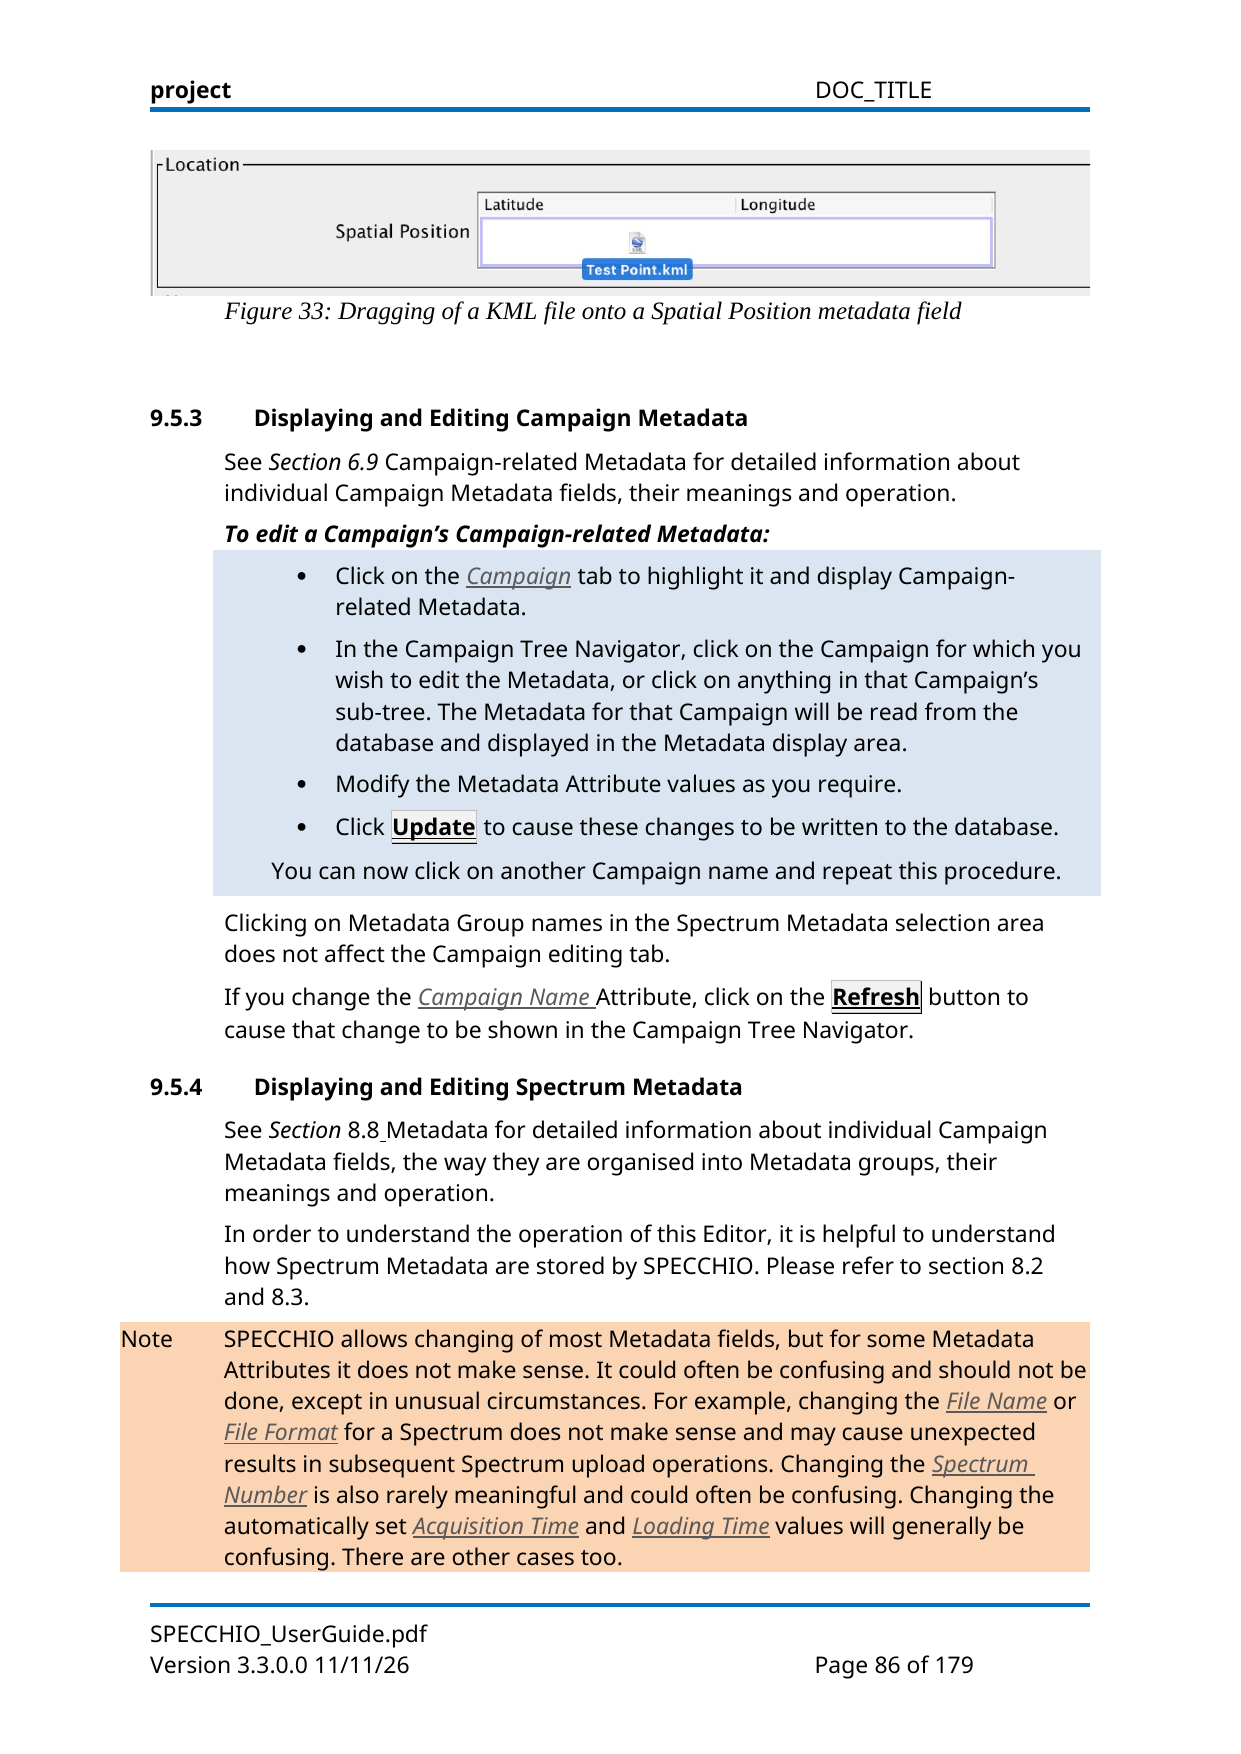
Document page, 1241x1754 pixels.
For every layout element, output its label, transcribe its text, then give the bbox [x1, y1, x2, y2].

text Note SPECCHIO allows changing of most Metadata fields, but for some Metadata Attributes it does not make sense. It could often be confusing and should not be done, except in unusual circumstances. For example, changing the File Name or File Format for a Spectrum does not make sense and may cause unexpected results in subsequent Spectrum upload operations. Changing the Spectrum Number is also rarely meaningful and could often be confusing. Changing the automatically set Acquisition Time and Loading Time values will generally be confusing. There are other cases too. [120, 1322, 1090, 1572]
text If you change the Campaign Name Attribute, click on the Refresh button to cause that change to be shown in the Campaign Tree Navigator. [224, 980, 1090, 1045]
text In order to understand the operation of this Editor, it is helpful to understand how Spectrum Metadata are stored by SPECCHIO. Please refer to section 8.2 and 8.3. [224, 1218, 1090, 1312]
picture [150, 150, 1091, 296]
text Clicking on Metadata Group names in the Spectrum Metadata selection area does not affect the Campaign editing tab. [224, 907, 1090, 969]
subtitle To edit a Campaign’s Campaign-related Metadata: [224, 518, 1090, 549]
text See Section 6.9 Campaign-related Metadata for detailed information about individual Campaign Metadata fields, their meanings and operation. [224, 445, 1090, 508]
subtitle Displaying and Editing Spectrum Metadata [150, 1070, 1090, 1102]
subtitle Displaying and Editing Campaign Metadata [150, 402, 1090, 433]
table_header Click on the Campaign tab to highlight it and display Campaign-related Metadata. In the Campaign Tree Navigator, click on the Campaign for which you wish to edit the Metadata, or click on anything in that Campaign’s sub-tree. The Metadata for that Campaign will be read from the database and displayed in the Metadata display area. Modify the Metadata Attribute values as you require. Click Update to cause these changes to be written to the database. You can now click on another Campaign name and repeat this procedure. [213, 550, 1101, 896]
text See Section 8.8 Metadata for detailed information about individual Campaign Metadata fields, the way they are organised into Metadata groups, their meanings and operation. [224, 1114, 1090, 1208]
